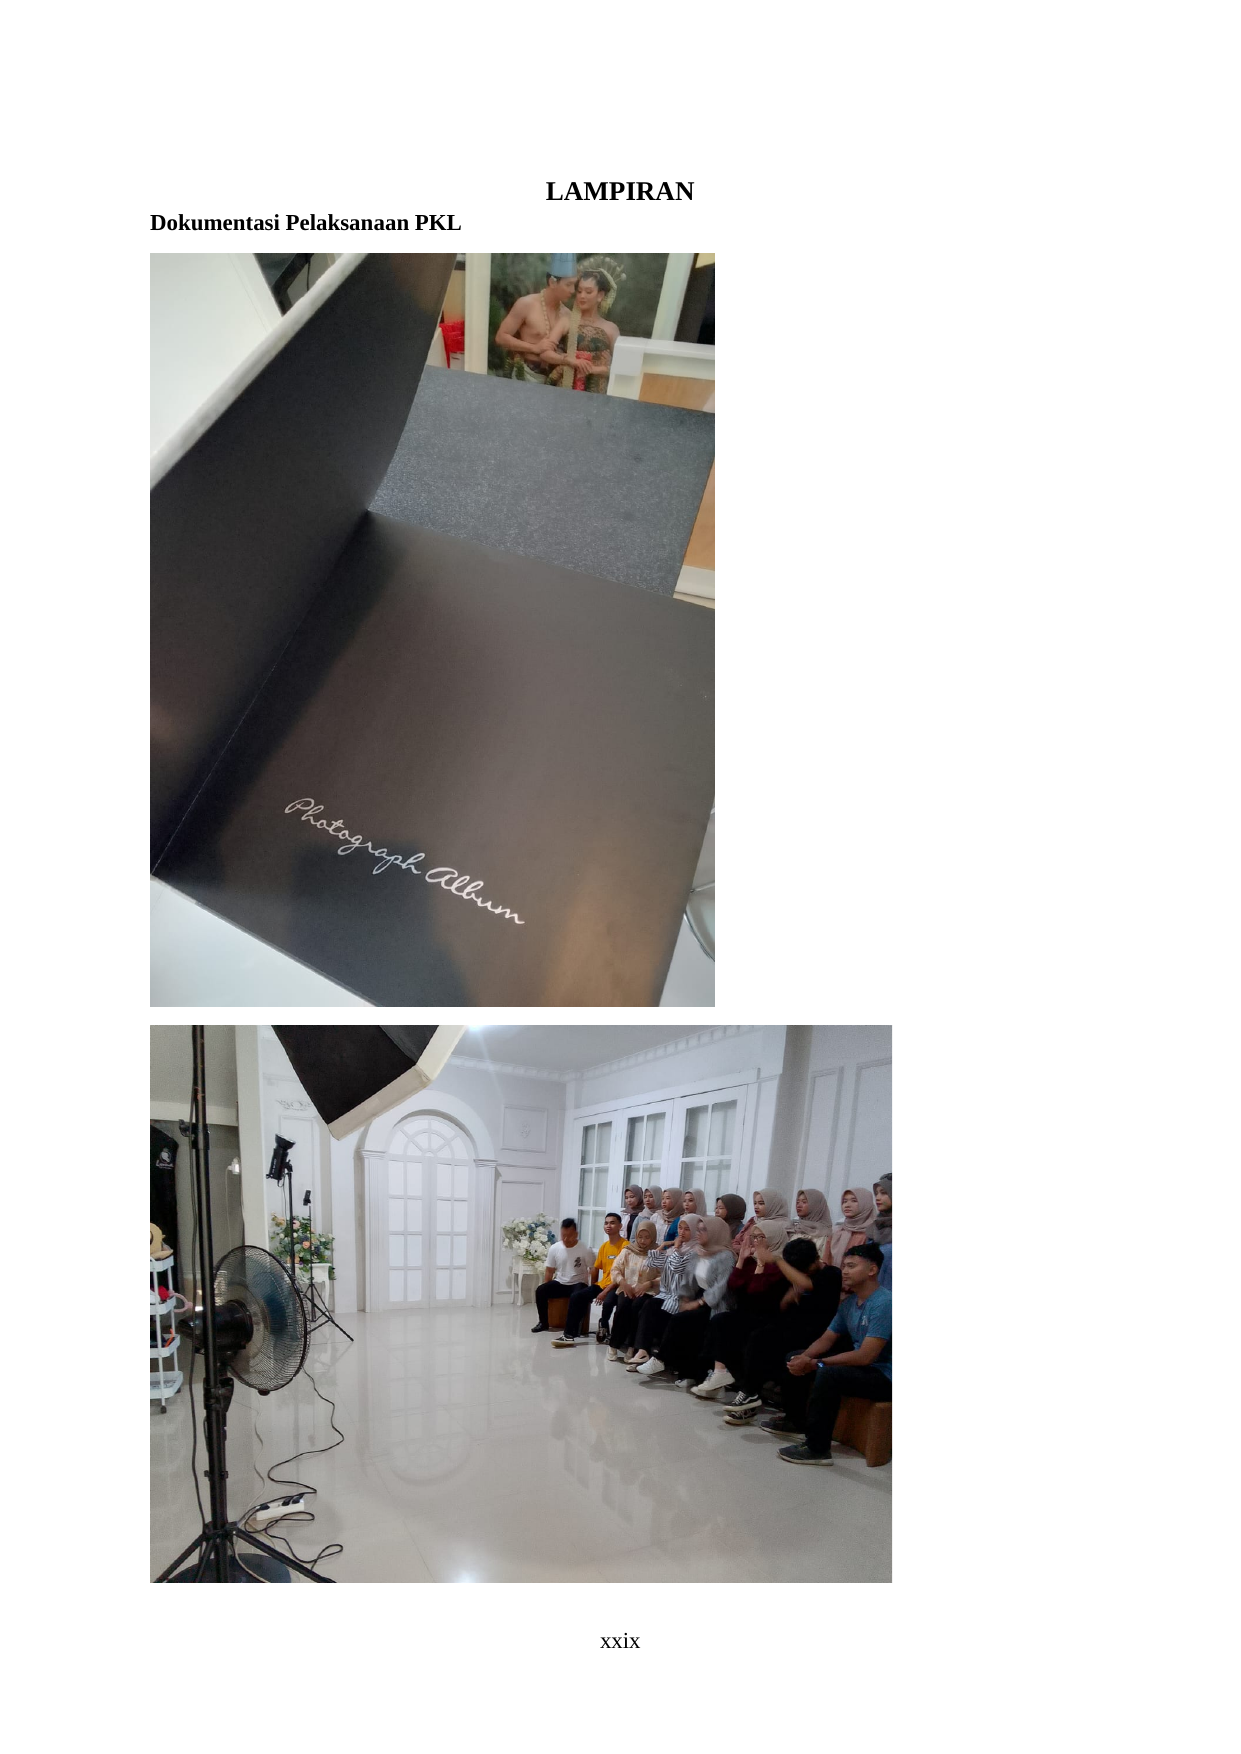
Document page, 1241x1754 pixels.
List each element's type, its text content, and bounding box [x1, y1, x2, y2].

picture [150, 1025, 893, 1583]
picture [150, 253, 715, 1007]
text Dokumentasi Pelaksanaan PKL [150, 208, 1090, 235]
subtitle LAMPIRAN [150, 175, 1090, 206]
